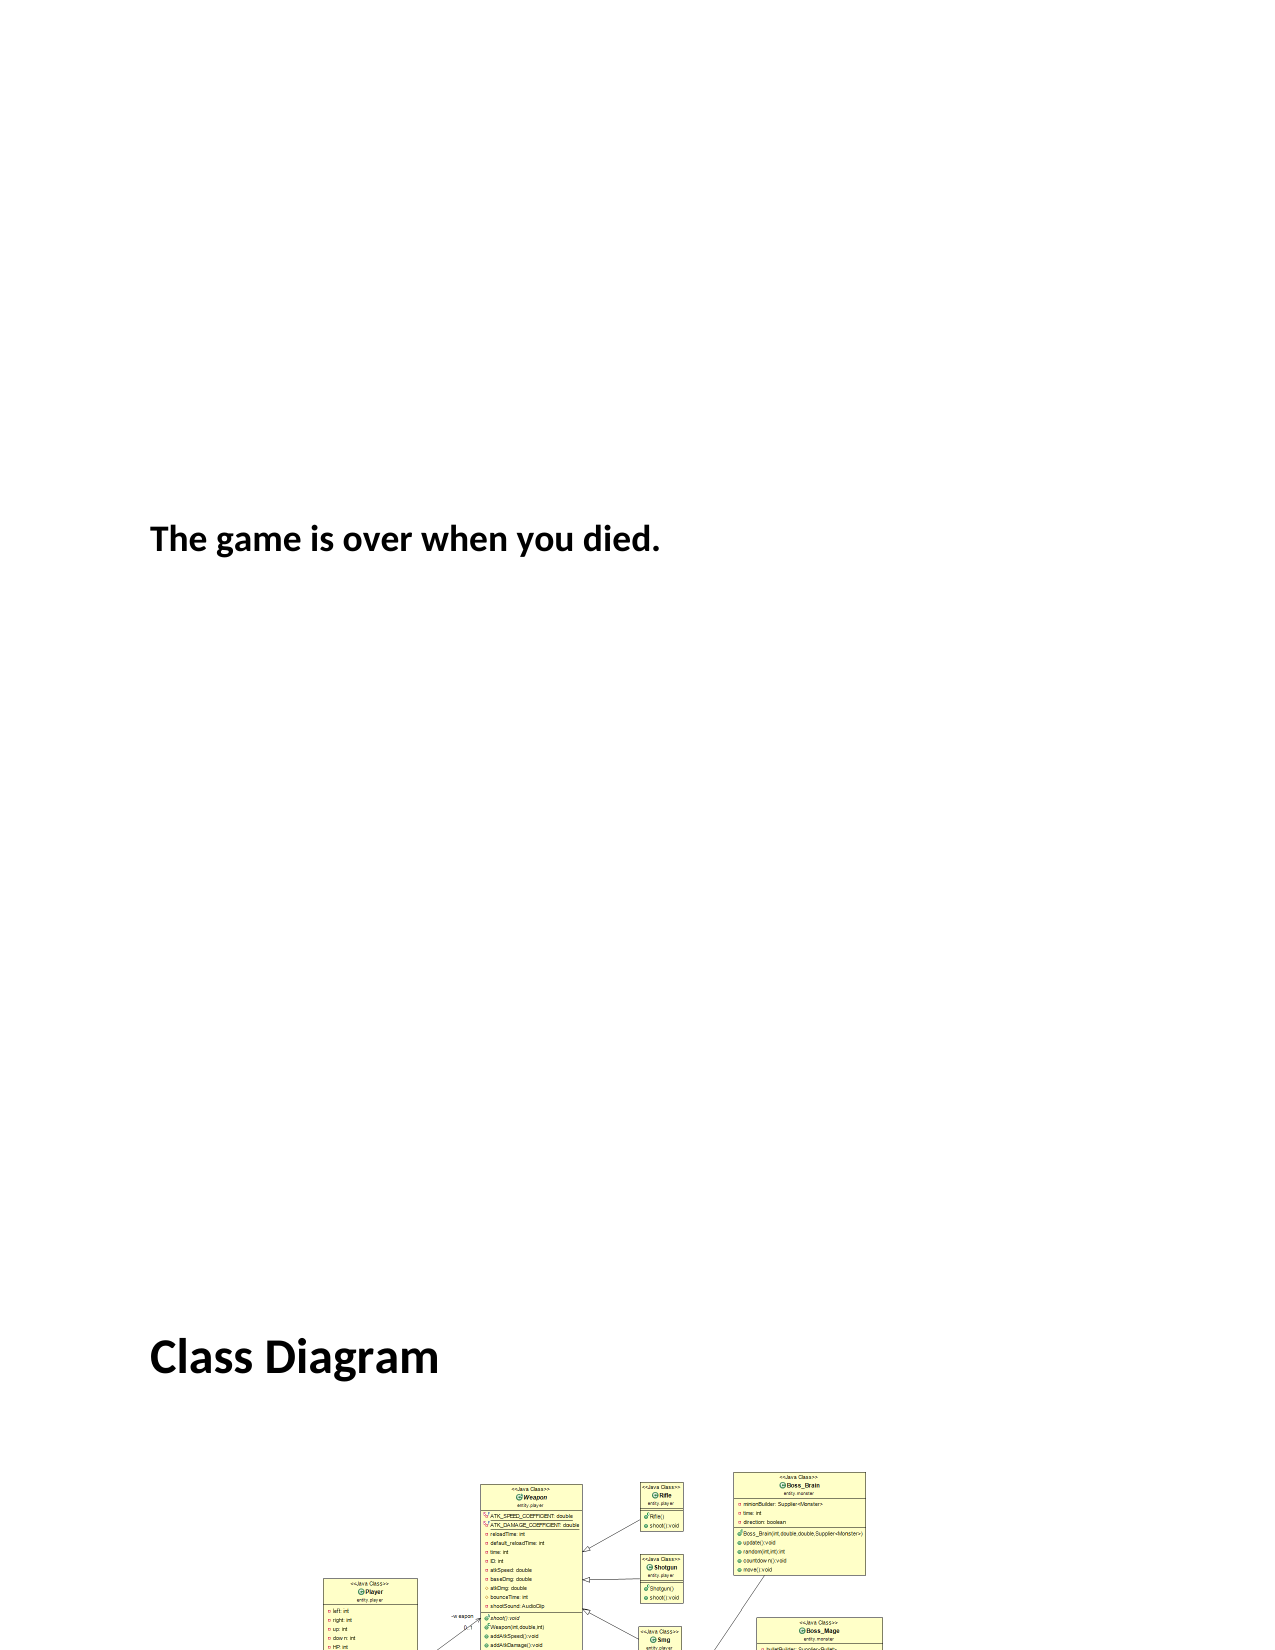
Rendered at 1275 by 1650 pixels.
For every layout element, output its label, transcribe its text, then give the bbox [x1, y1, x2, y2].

picture [150, 1471, 1125, 1650]
text Class Diagram [150, 1325, 1125, 1386]
text The game is over when you died. [150, 515, 1125, 561]
